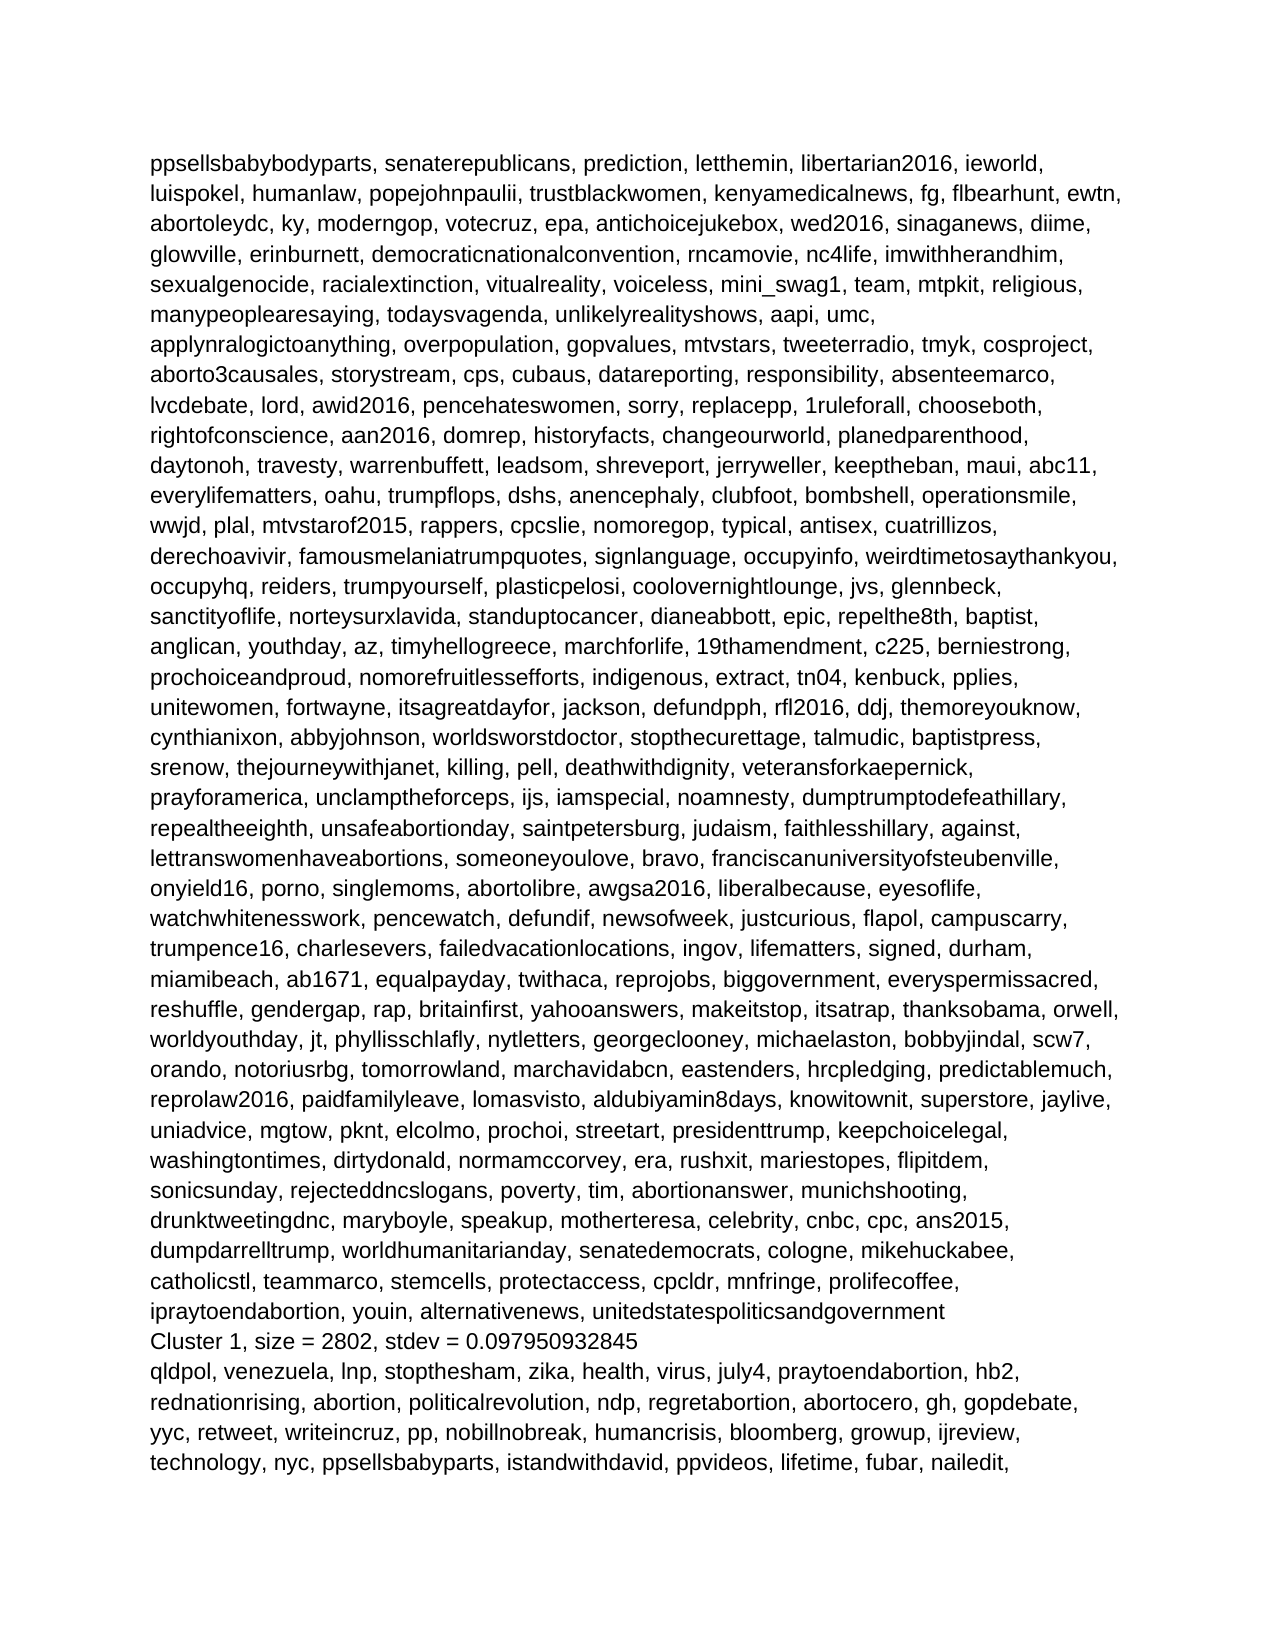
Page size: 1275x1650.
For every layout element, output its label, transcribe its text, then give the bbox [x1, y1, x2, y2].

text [150, 150, 1125, 1324]
text Cluster 1, size = 2802, stdev = 0.097950932845 [150, 1328, 1125, 1354]
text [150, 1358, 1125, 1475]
